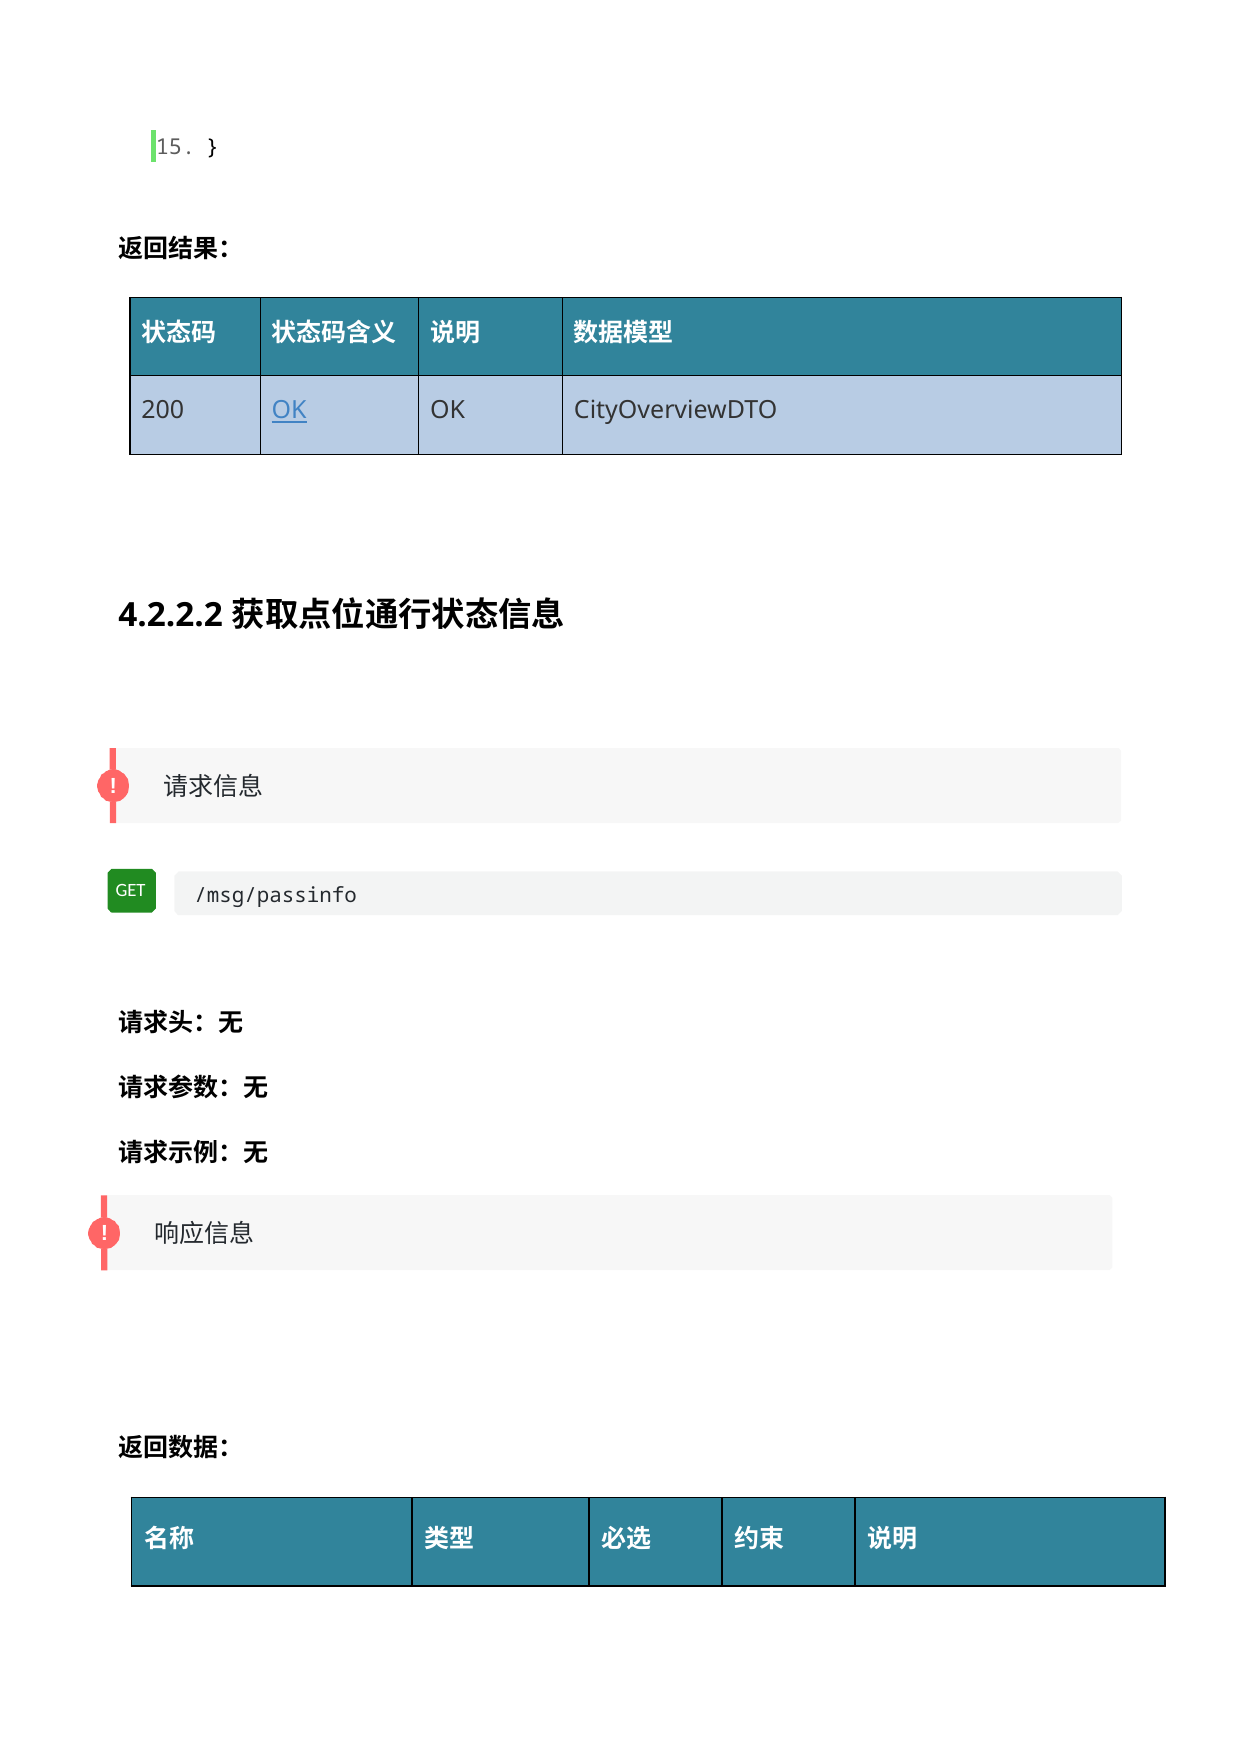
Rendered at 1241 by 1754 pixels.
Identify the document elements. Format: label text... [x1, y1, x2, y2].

text 请求参数：无 [118, 1053, 1122, 1118]
table_header 说明 [856, 1498, 1164, 1585]
text 请求头：无 [118, 988, 1122, 1053]
table_cell 200 [131, 376, 260, 454]
table_header 约束 [723, 1498, 854, 1585]
table_header 必选 [590, 1498, 721, 1585]
table_header 说明 [419, 298, 562, 375]
text 返回数据： [118, 1413, 1122, 1478]
table_header 状态码 [131, 298, 260, 375]
picture [88, 1217, 120, 1249]
subtitle 4.2.2.2 获取点位通行状态信息 [118, 579, 1122, 644]
table_cell CityOverviewDTO [563, 376, 1121, 454]
text 返回结果： [118, 214, 1122, 279]
text 请求示例：无 [118, 1118, 1122, 1183]
table_cell OK [419, 376, 562, 454]
picture [97, 769, 129, 802]
table_header 数据模型 [563, 298, 1121, 375]
list } [151, 129, 1122, 162]
table_cell OK [261, 376, 418, 454]
table_header 状态码含义 [261, 298, 418, 375]
table_header 类型 [413, 1498, 588, 1585]
table_header 名称 [132, 1498, 411, 1585]
